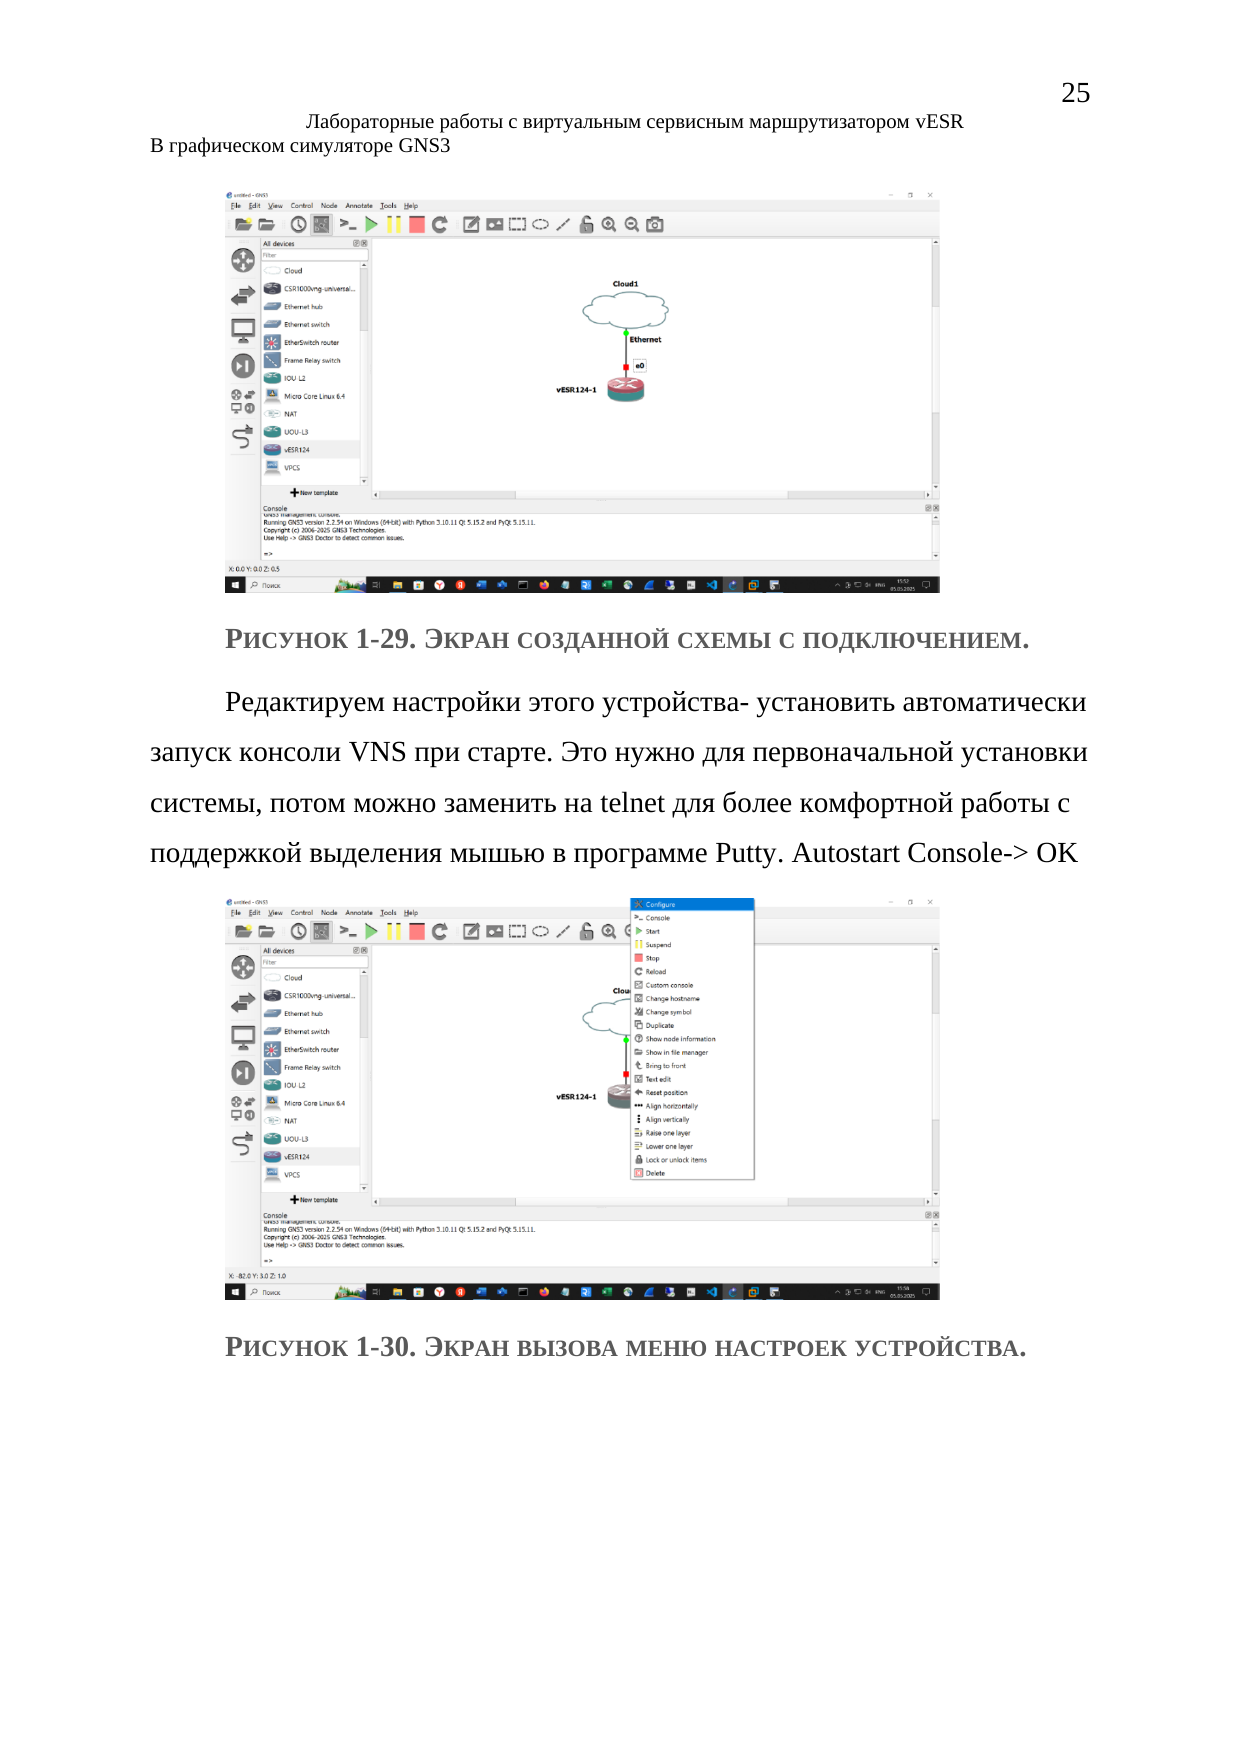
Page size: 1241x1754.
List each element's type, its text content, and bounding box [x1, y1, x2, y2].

text Редактируем настройки этого устройства- установить автоматически запуск консоли VNS при старте. Это нужно для первоначальной установки системы, потом можно заменить на telnet для более комфортной работы с поддержкой выделения мышью в программе Putty. Autostart Console-> OK [150, 684, 1090, 869]
picture [225, 190, 940, 593]
picture [225, 898, 940, 1300]
text Рисунок 1-29. Экран созданной схемы с подключением. [150, 621, 1090, 655]
text Рисунок 1-30. Экран вызова меню настроек устройства. [150, 1329, 1090, 1363]
